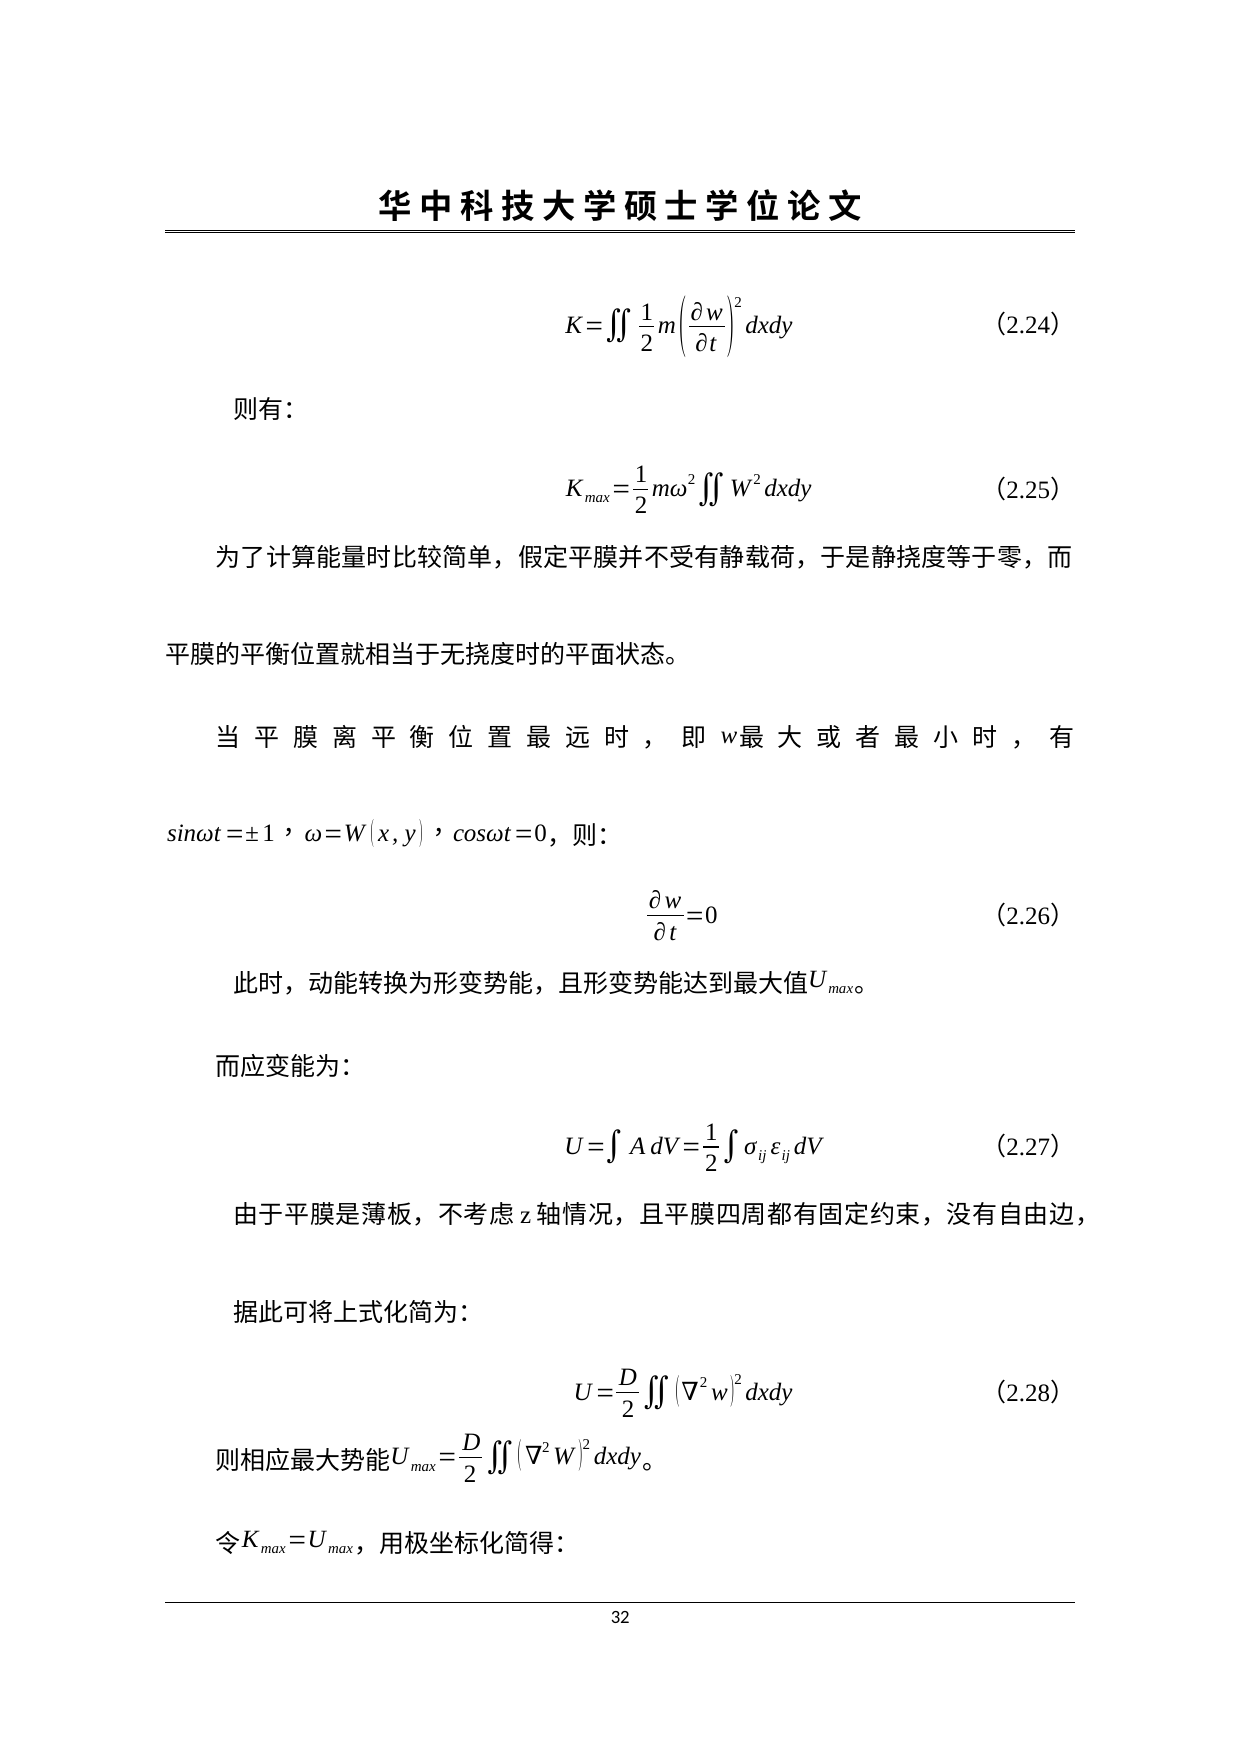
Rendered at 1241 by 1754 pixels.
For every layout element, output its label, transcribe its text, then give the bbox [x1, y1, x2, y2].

text （2.28） [165, 1361, 1075, 1426]
text （2.25） [165, 458, 1075, 523]
text 而应变能为： [165, 1032, 1075, 1097]
text （2.27） [165, 1115, 1075, 1180]
text 当平膜离平衡位置最远时，即最大或者最小时，有，则： [165, 703, 1075, 866]
text 为了计算能量时比较简单，假定平膜并不受有静载荷，于是静挠度等于零，而平膜的平衡位置就相当于无挠度时的平面状态。 [165, 523, 1075, 685]
text 由于平膜是薄板，不考虑z轴情况，且平膜四周都有固定约束，没有自由边，据此可将上式化简为： [233, 1180, 1075, 1343]
text 则相应最大势能。 [165, 1426, 1075, 1491]
text （2.24） [165, 277, 1075, 375]
text （2.26） [165, 884, 1075, 949]
text 则有： [233, 375, 1075, 440]
text 此时，动能转换为形变势能，且形变势能达到最大值。 [233, 949, 1075, 1014]
text 令，用极坐标化简得： [165, 1509, 1075, 1574]
